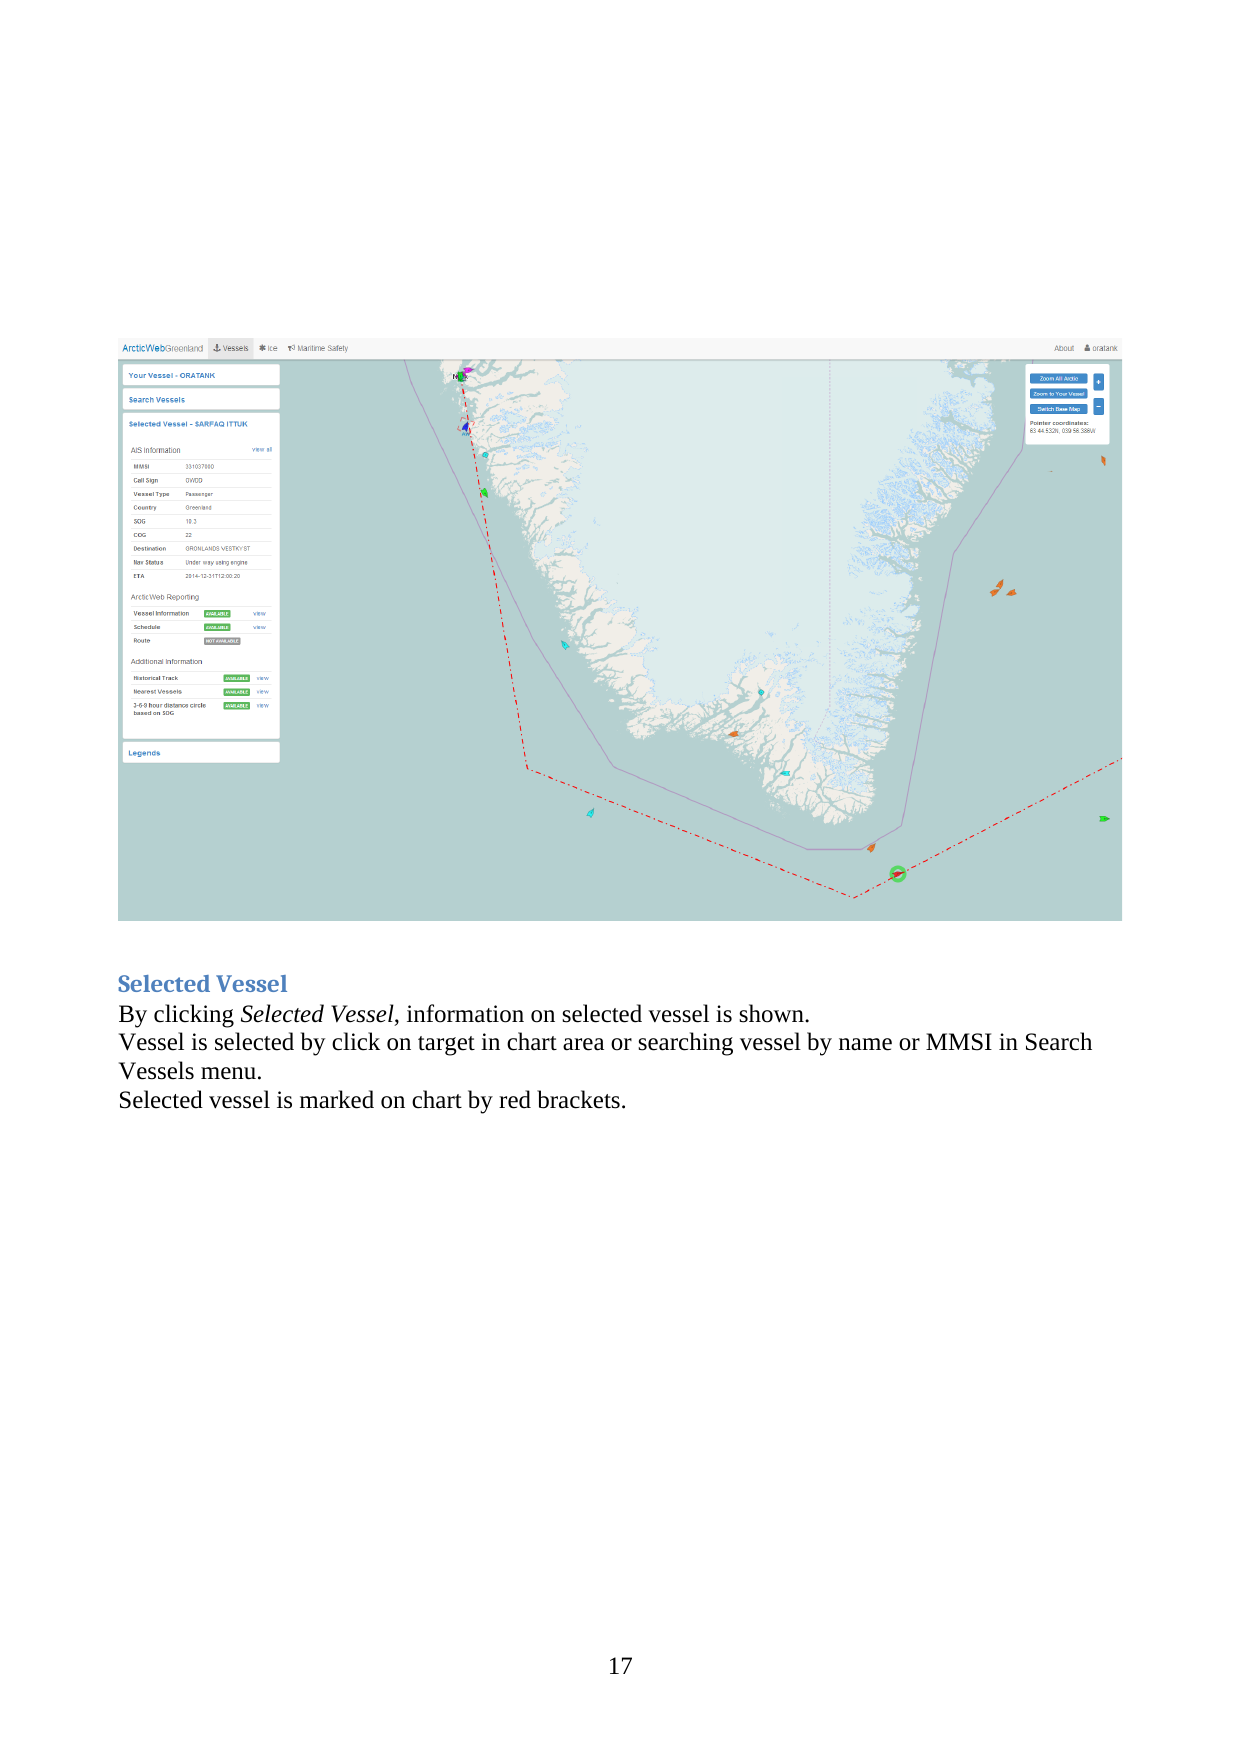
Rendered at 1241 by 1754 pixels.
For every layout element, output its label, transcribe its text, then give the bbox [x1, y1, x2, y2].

picture [118, 338, 1123, 921]
subtitle Selected Vessel [118, 970, 1122, 999]
text Selected vessel is marked on chart by red brackets. [118, 1085, 1122, 1114]
text Vessel is selected by click on target in chart area or searching vessel by name or MMSI in Search Vessels menu. [118, 1027, 1122, 1085]
text By clicking Selected Vessel, information on selected vessel is shown. [118, 999, 1122, 1027]
